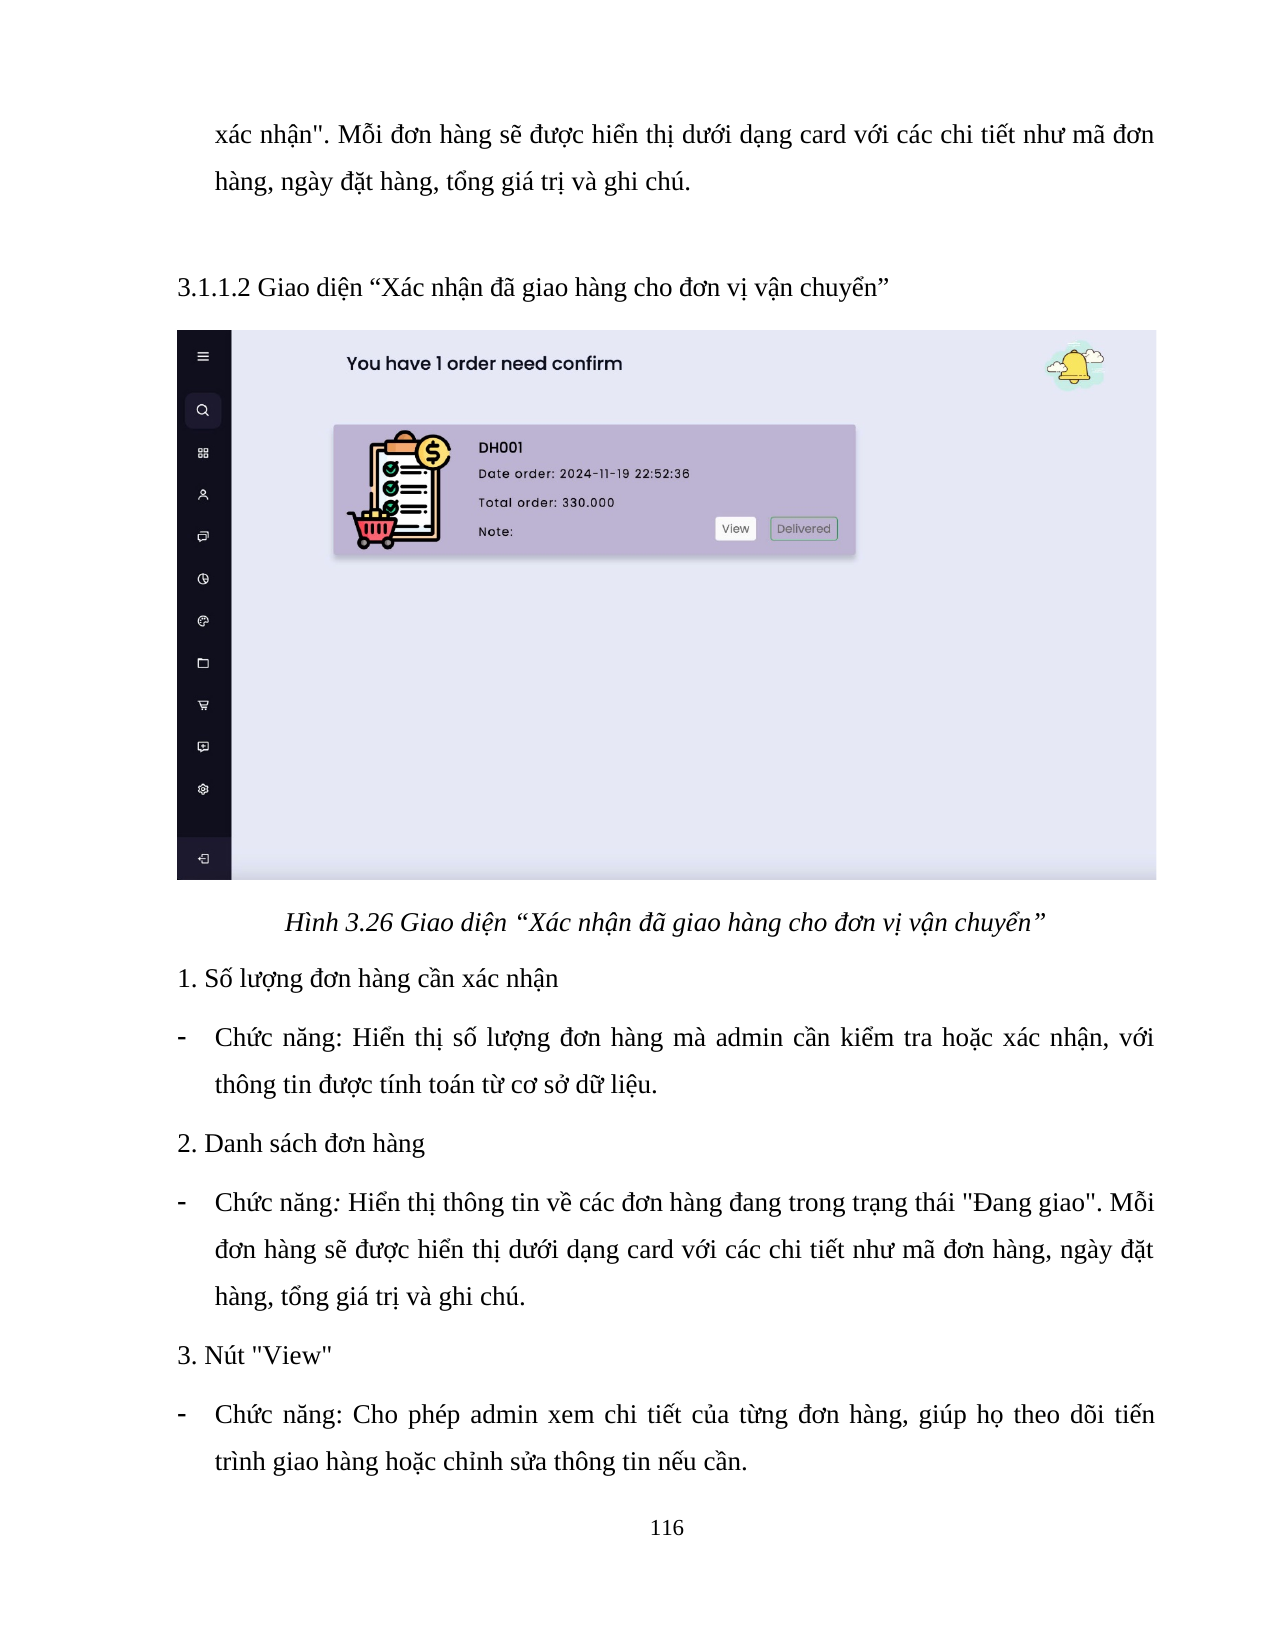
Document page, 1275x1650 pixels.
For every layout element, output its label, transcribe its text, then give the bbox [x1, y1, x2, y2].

text Chức năng: Hiển thị số lượng đơn hàng mà admin cần kiểm tra hoặc xác nhận, với thông tin được tính toán từ cơ sở dữ liệu. [177, 1021, 1156, 1099]
text Chức năng: Hiển thị thông tin về các đơn hàng đang trong trạng thái "Đang giao". Mỗi đơn hàng sẽ được hiển thị dưới dạng card với các chi tiết như mã đơn hàng, ngày đặt hàng, tổng giá trị và ghi chú. [177, 1186, 1156, 1311]
picture [177, 330, 1157, 880]
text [177, 118, 1156, 196]
text 2. Danh sách đơn hàng [177, 1127, 1156, 1158]
text 3. Nút "View" [177, 1339, 1156, 1370]
text Giao diện “Xác nhận đã giao hàng cho đơn vị vận chuyển” [177, 906, 1156, 937]
text 1. Số lượng đơn hàng cần xác nhận [177, 962, 1156, 993]
text Chức năng: Cho phép admin xem chi tiết của từng đơn hàng, giúp họ theo dõi tiến trình giao hàng hoặc chỉnh sửa thông tin nếu cần. [177, 1398, 1156, 1476]
list Giao diện “Xác nhận đã giao hàng cho đơn vị vận chuyển” [177, 271, 1156, 302]
